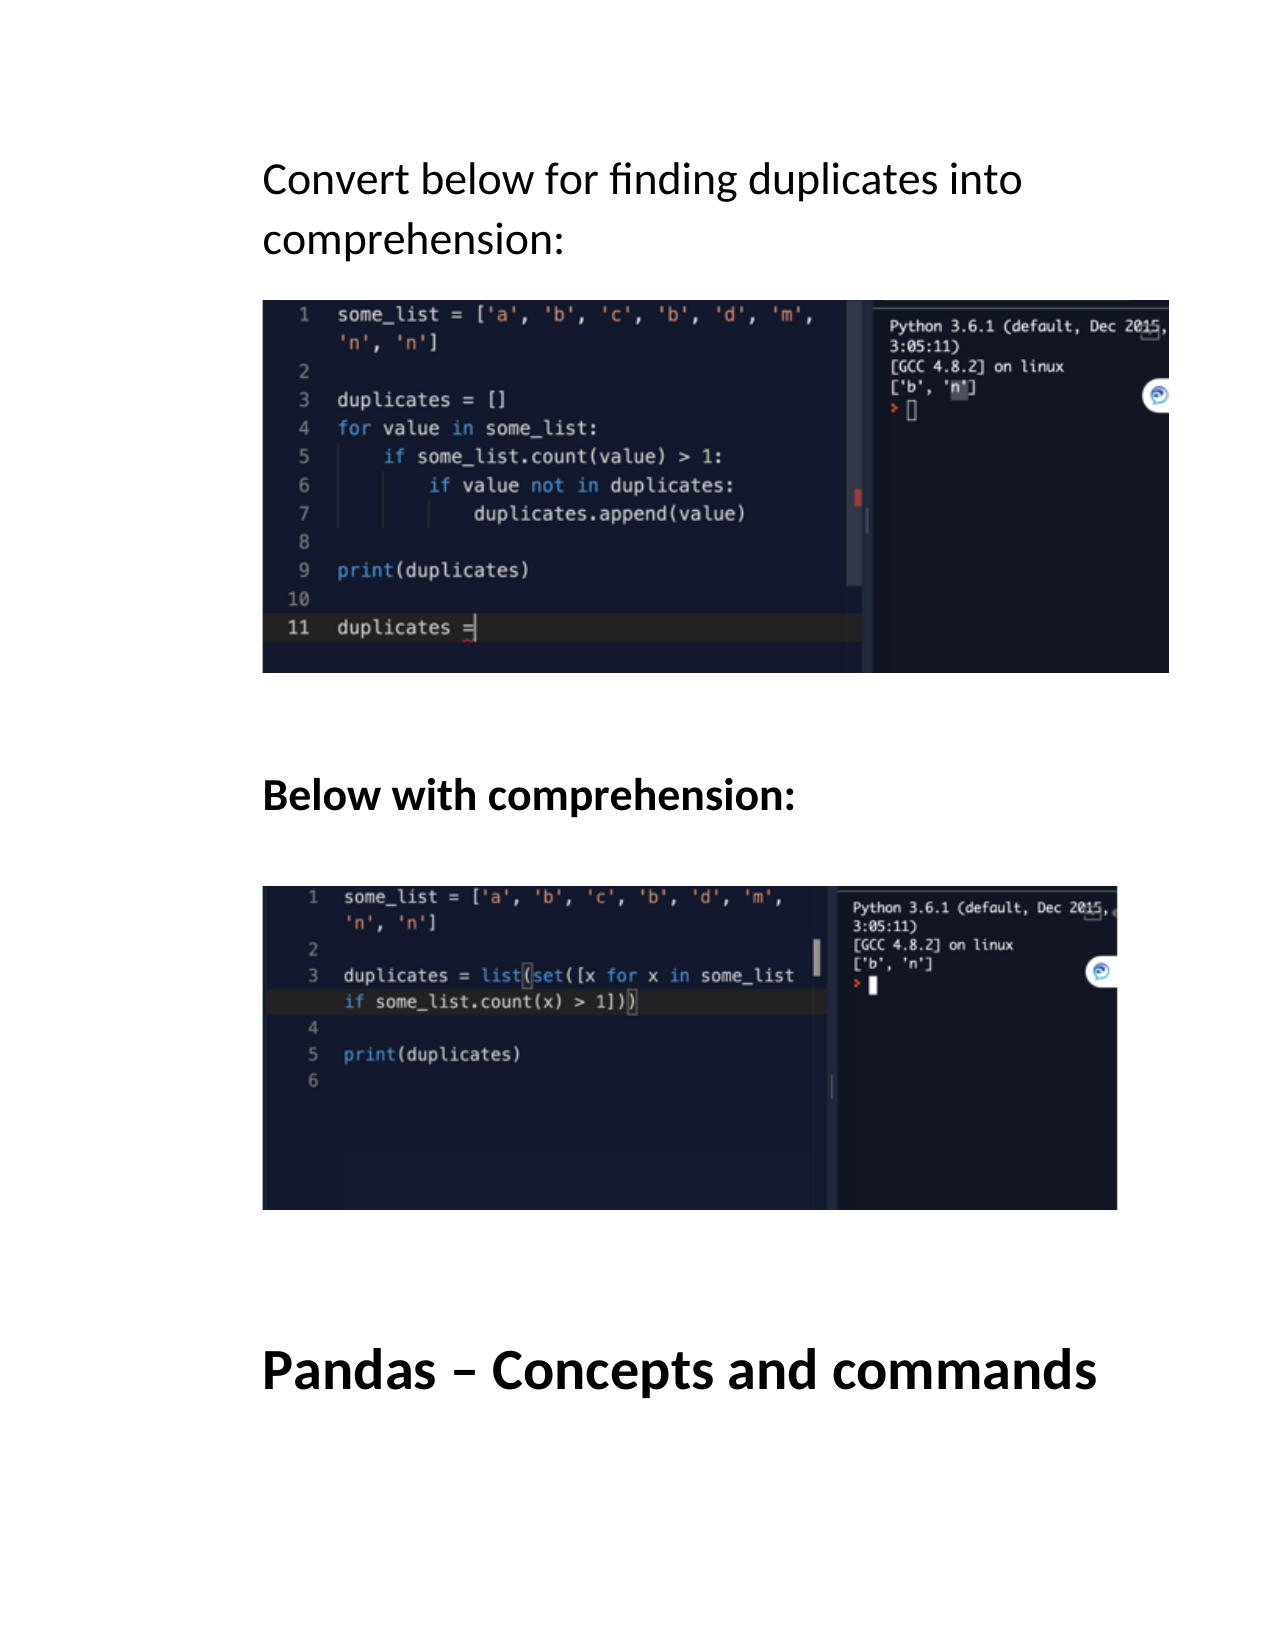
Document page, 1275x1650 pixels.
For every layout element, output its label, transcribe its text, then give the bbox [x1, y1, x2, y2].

picture [262, 886, 1119, 1210]
picture [262, 300, 1169, 673]
list Below with comprehension: [262, 766, 1125, 821]
list Convert below for finding duplicates into comprehension: [262, 150, 1125, 266]
list Pandas – Concepts and commands [262, 1332, 1125, 1404]
